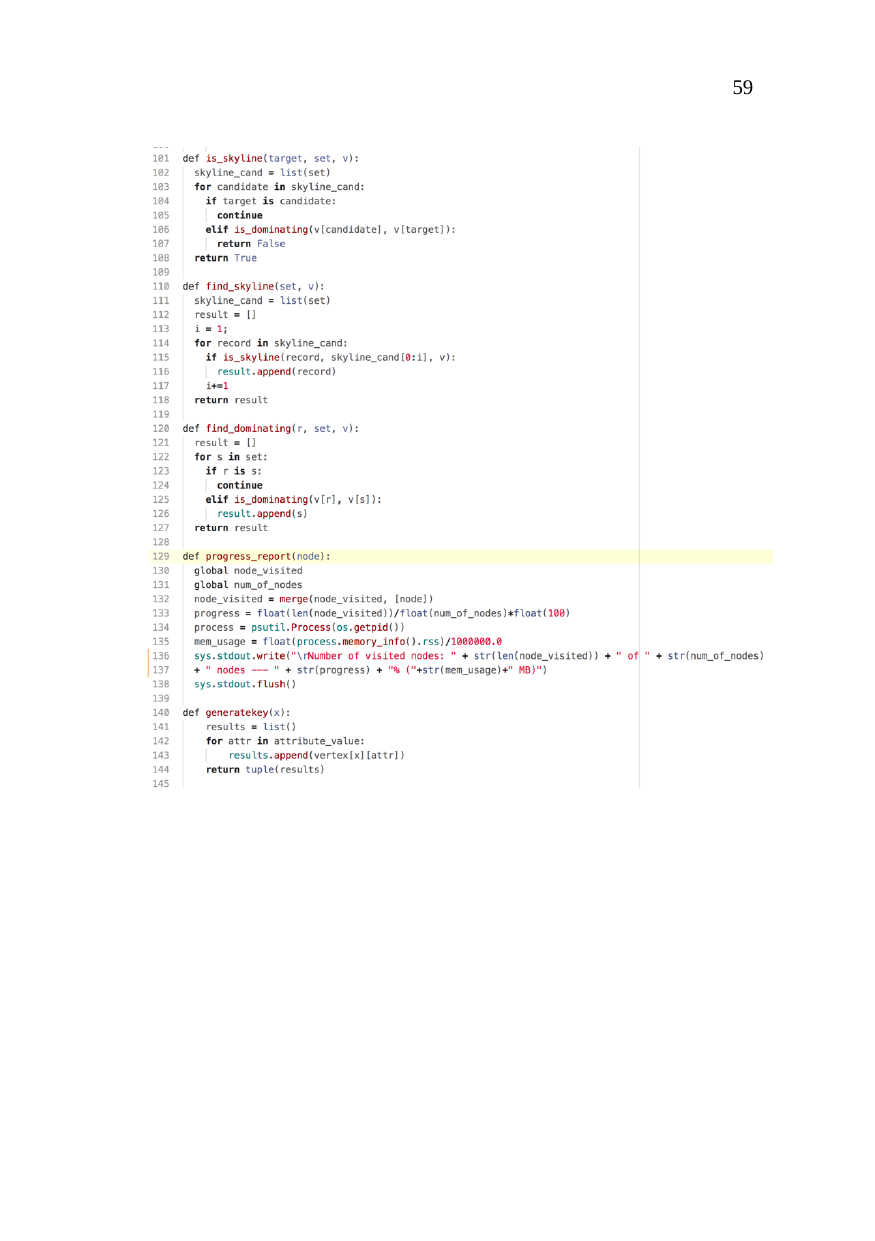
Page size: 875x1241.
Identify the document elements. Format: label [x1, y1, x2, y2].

picture [147, 147, 773, 788]
